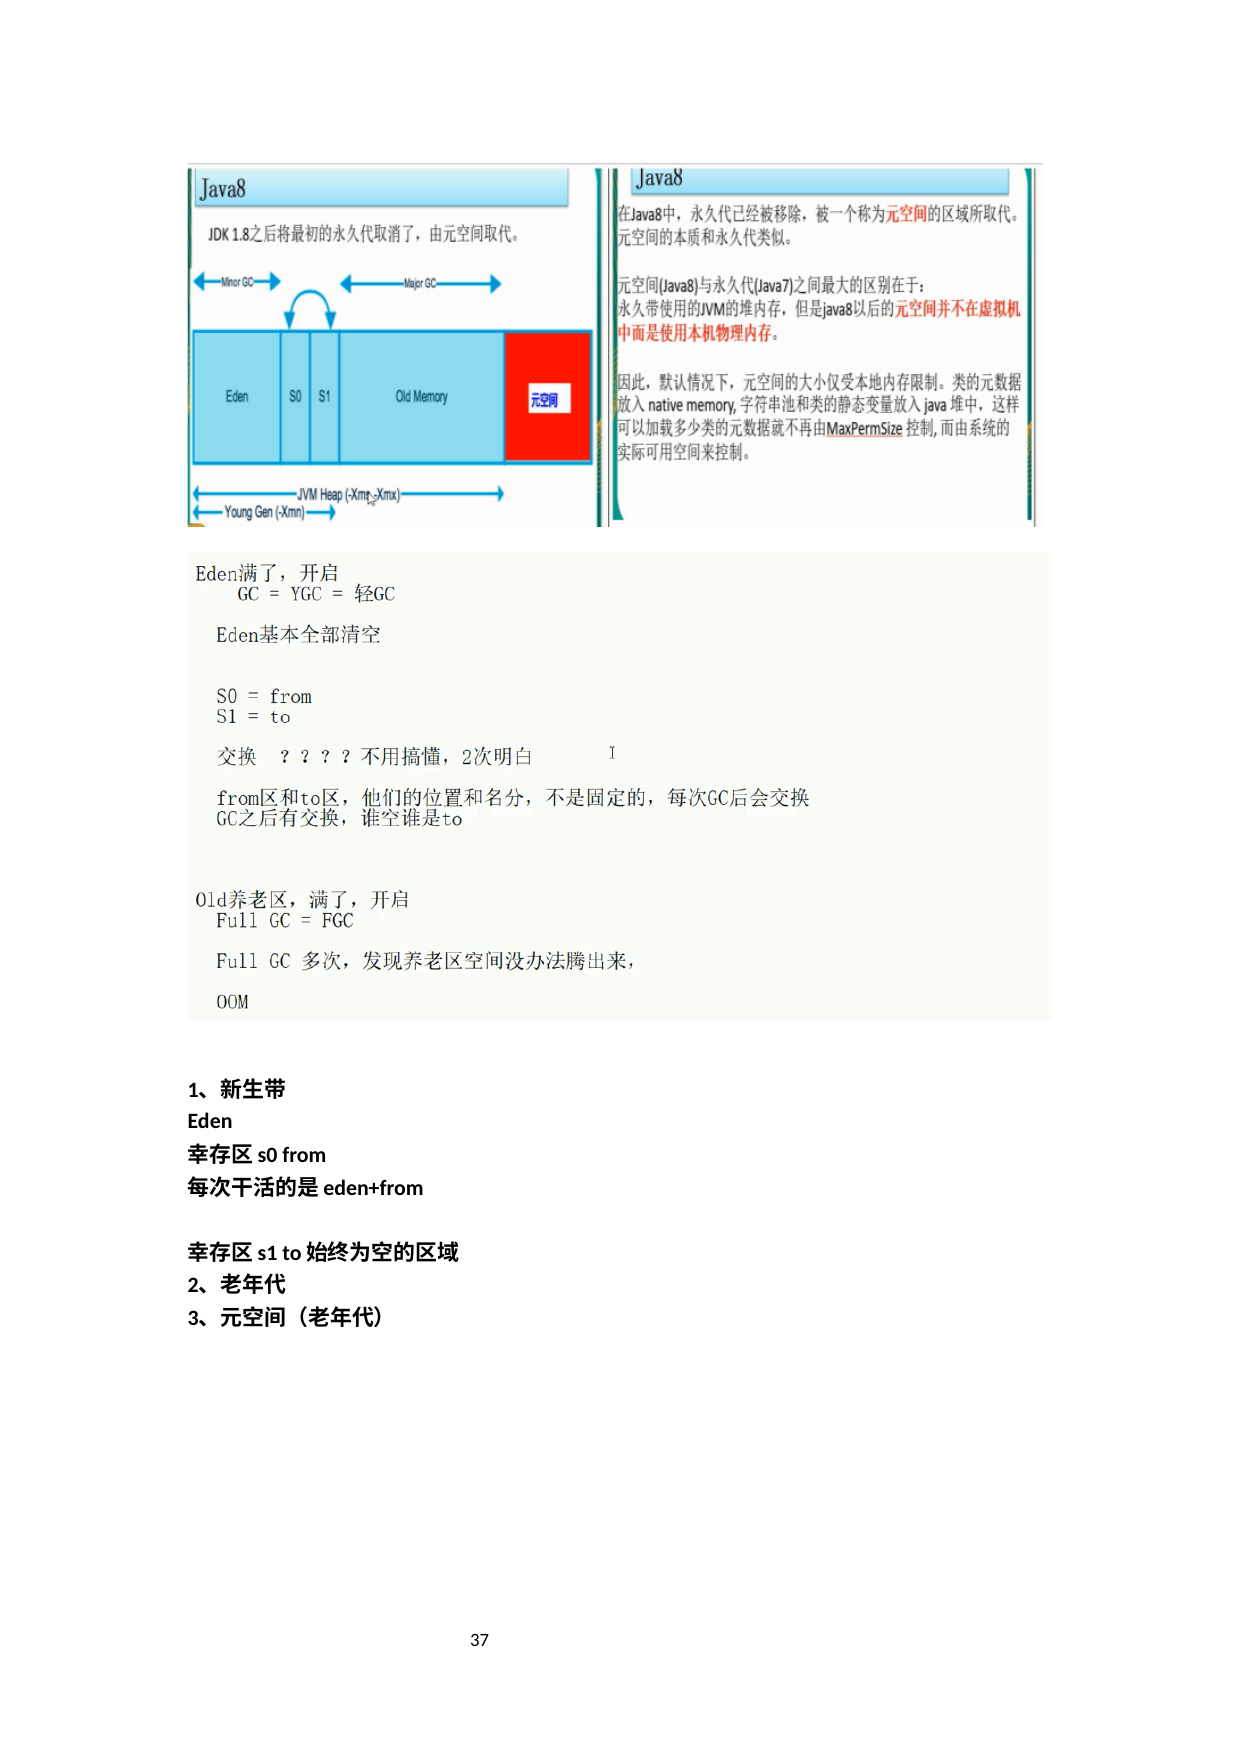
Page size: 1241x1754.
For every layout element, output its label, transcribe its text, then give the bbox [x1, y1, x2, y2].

text 幸存区s1 to始终为空的区域 [187, 1234, 1053, 1267]
text 1、新生带 [187, 1072, 1053, 1104]
picture [187, 552, 1052, 1020]
text 幸存区s0 from [187, 1137, 1053, 1169]
text Eden [187, 1104, 1053, 1137]
text 2、老年代 [187, 1267, 1053, 1299]
text 3、元空间（老年代） [187, 1299, 1053, 1332]
text 每次干活的是eden+from [187, 1169, 1053, 1202]
picture [187, 162, 1043, 527]
